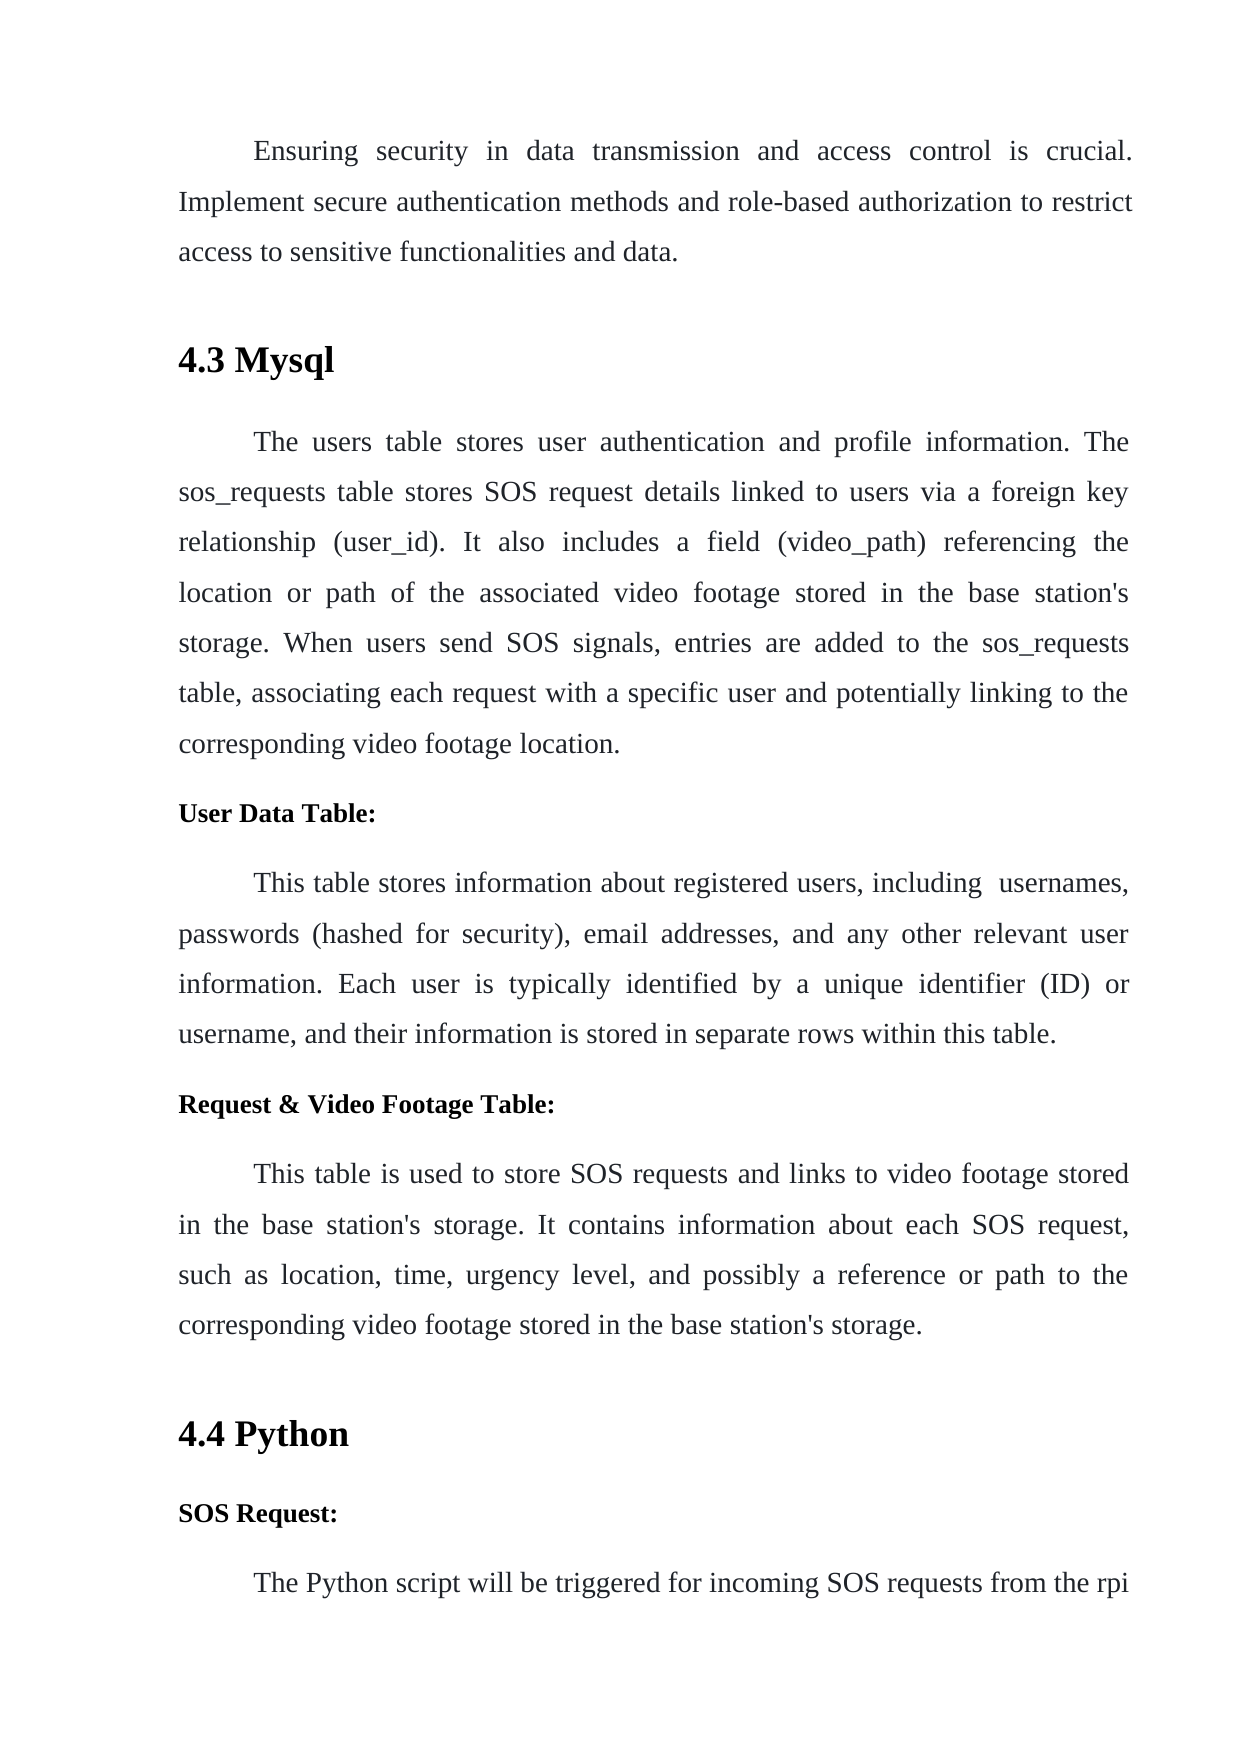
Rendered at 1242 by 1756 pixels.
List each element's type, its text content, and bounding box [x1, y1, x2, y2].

subtitle 4.3 Mysql [178, 338, 1129, 381]
subtitle Request & Video Footage Table: [178, 1088, 1130, 1119]
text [178, 1565, 1130, 1599]
subtitle 4.4 Python [178, 1411, 1129, 1454]
text This table is used to store SOS requests and links to video footage stored in the base station's storage. It contains information about each SOS request, such as location, time, urgency level, and possibly a reference or path to the corresponding video footage stored in the base station's storage. [178, 1156, 1130, 1341]
subtitle SOS Request: [178, 1497, 1130, 1528]
subtitle User Data Table: [178, 797, 1130, 829]
text Ensuring security in data transmission and access control is crucial. Implement secure authentication methods and role-based authorization to restrict access to sensitive functionalities and data. [178, 133, 1133, 267]
text The users table stores user authentication and profile information. The sos_requests table stores SOS request details linked to users via a foreign key relationship (user_id). It also includes a field (video_path) referencing the location or path of the associated video footage stored in the base station's storage. When users send SOS signals, entries are added to the sos_requests table, associating each request with a specific user and potentially linking to the corresponding video footage location. [178, 424, 1130, 759]
text This table stores information about registered users, including usernames, passwords (hashed for security), email addresses, and any other relevant user information. Each user is typically identified by a unique identifier (ID) or username, and their information is stored in separate rows within this table. [178, 866, 1130, 1050]
